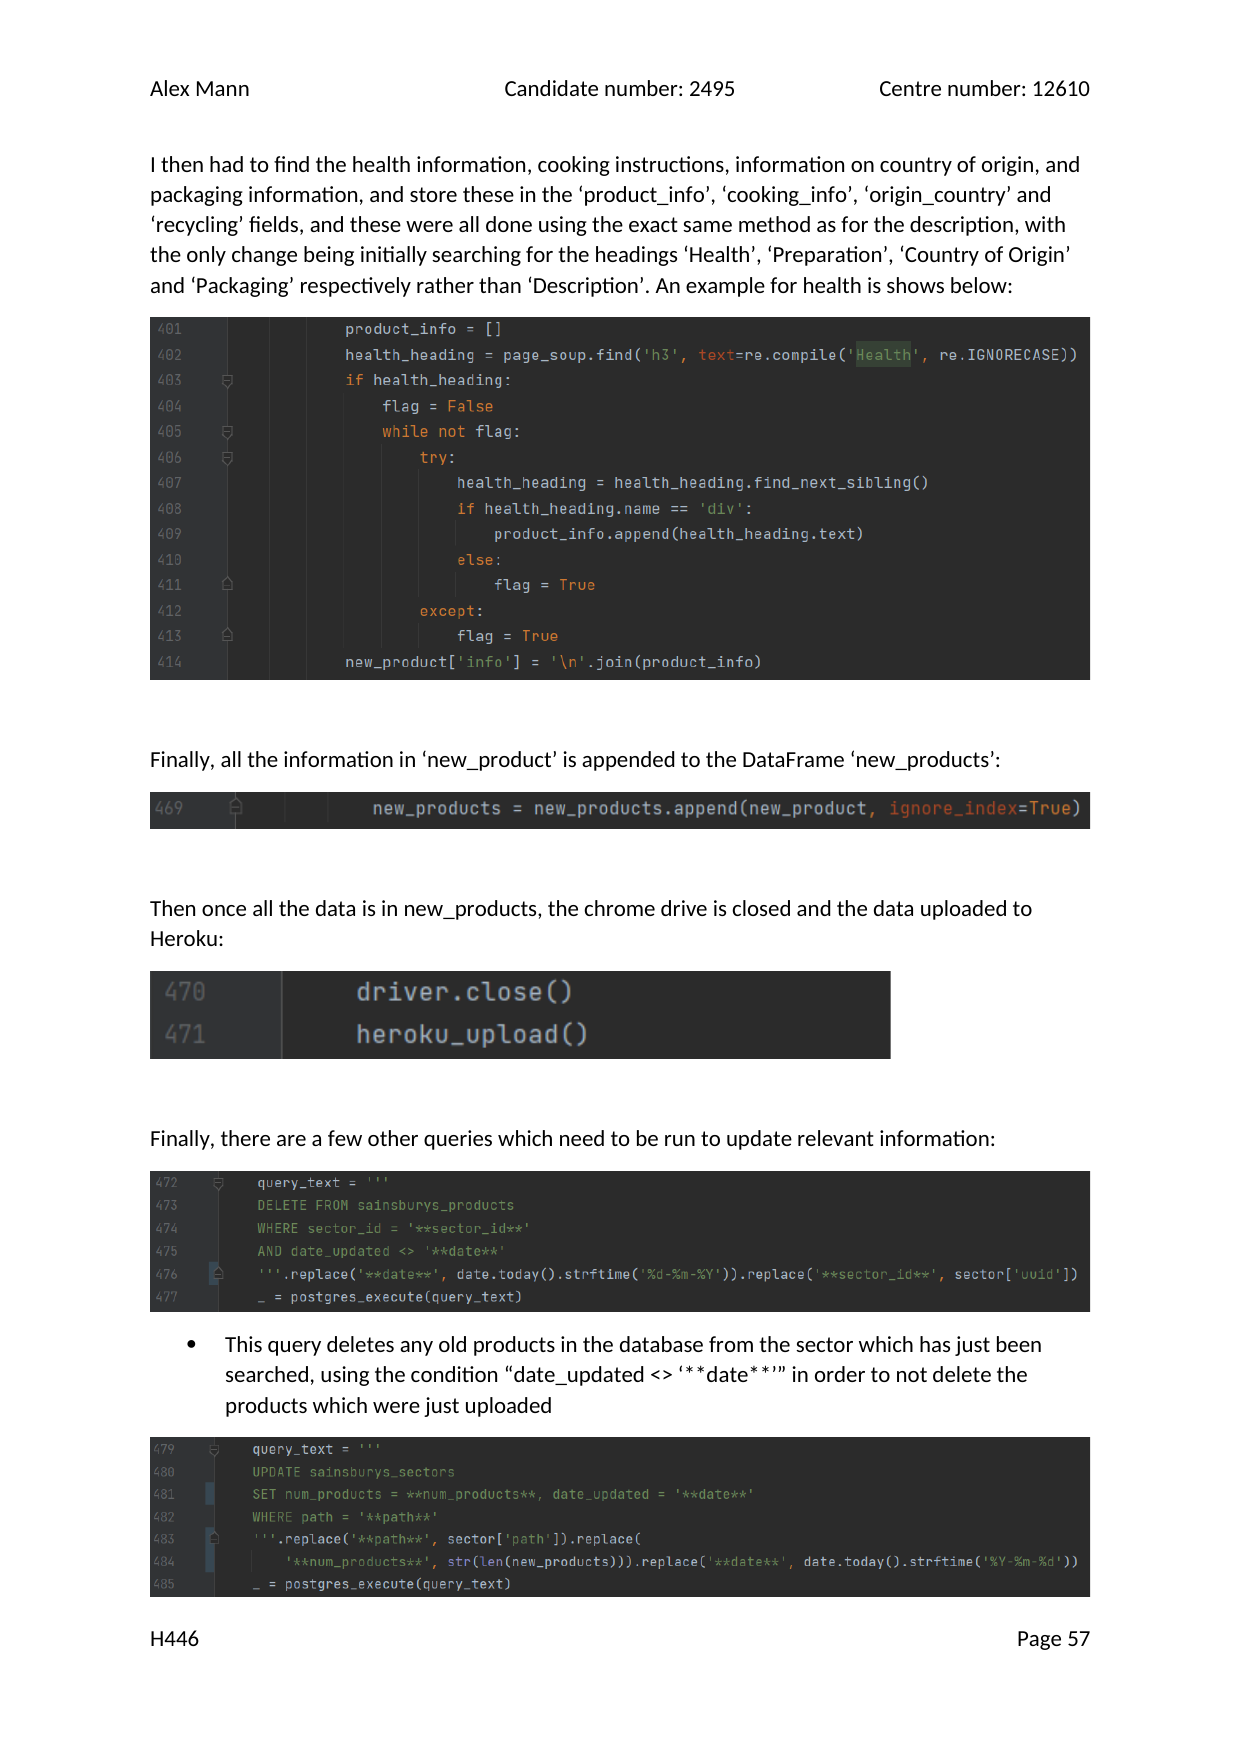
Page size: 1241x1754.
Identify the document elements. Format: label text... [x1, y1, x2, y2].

text Then once all the data is in new_products, the chrome drive is closed and the data uploaded to Heroku: [150, 894, 1090, 952]
picture [150, 1171, 1091, 1312]
picture [150, 1437, 1091, 1597]
text I then had to find the health information, cooking instructions, information on country of origin, and packaging information, and store these in the ‘product_info’, ‘cooking_info’, ‘origin_country’ and ‘recycling’ fields, and these were all done using the exact same method as for the description, with the only change being initially searching for the headings ‘Health’, ‘Preparation’, ‘Country of Origin’ and ‘Packaging’ respectively rather than ‘Description’. An example for health is shows below: [150, 150, 1090, 299]
text Finally, all the information in ‘new_product’ is appended to the DataFrame ‘new_products’: [150, 745, 1090, 773]
picture [150, 971, 891, 1059]
list This query deletes any old products in the database from the sector which has just been searched, using the condition “date_updated <> ‘**date**’” in order to not delete the products which were just uploaded [187, 1330, 1090, 1419]
text Finally, there are a few other queries which need to be run to update relevant information: [150, 1124, 1090, 1153]
picture [150, 792, 1091, 829]
picture [150, 317, 1091, 680]
